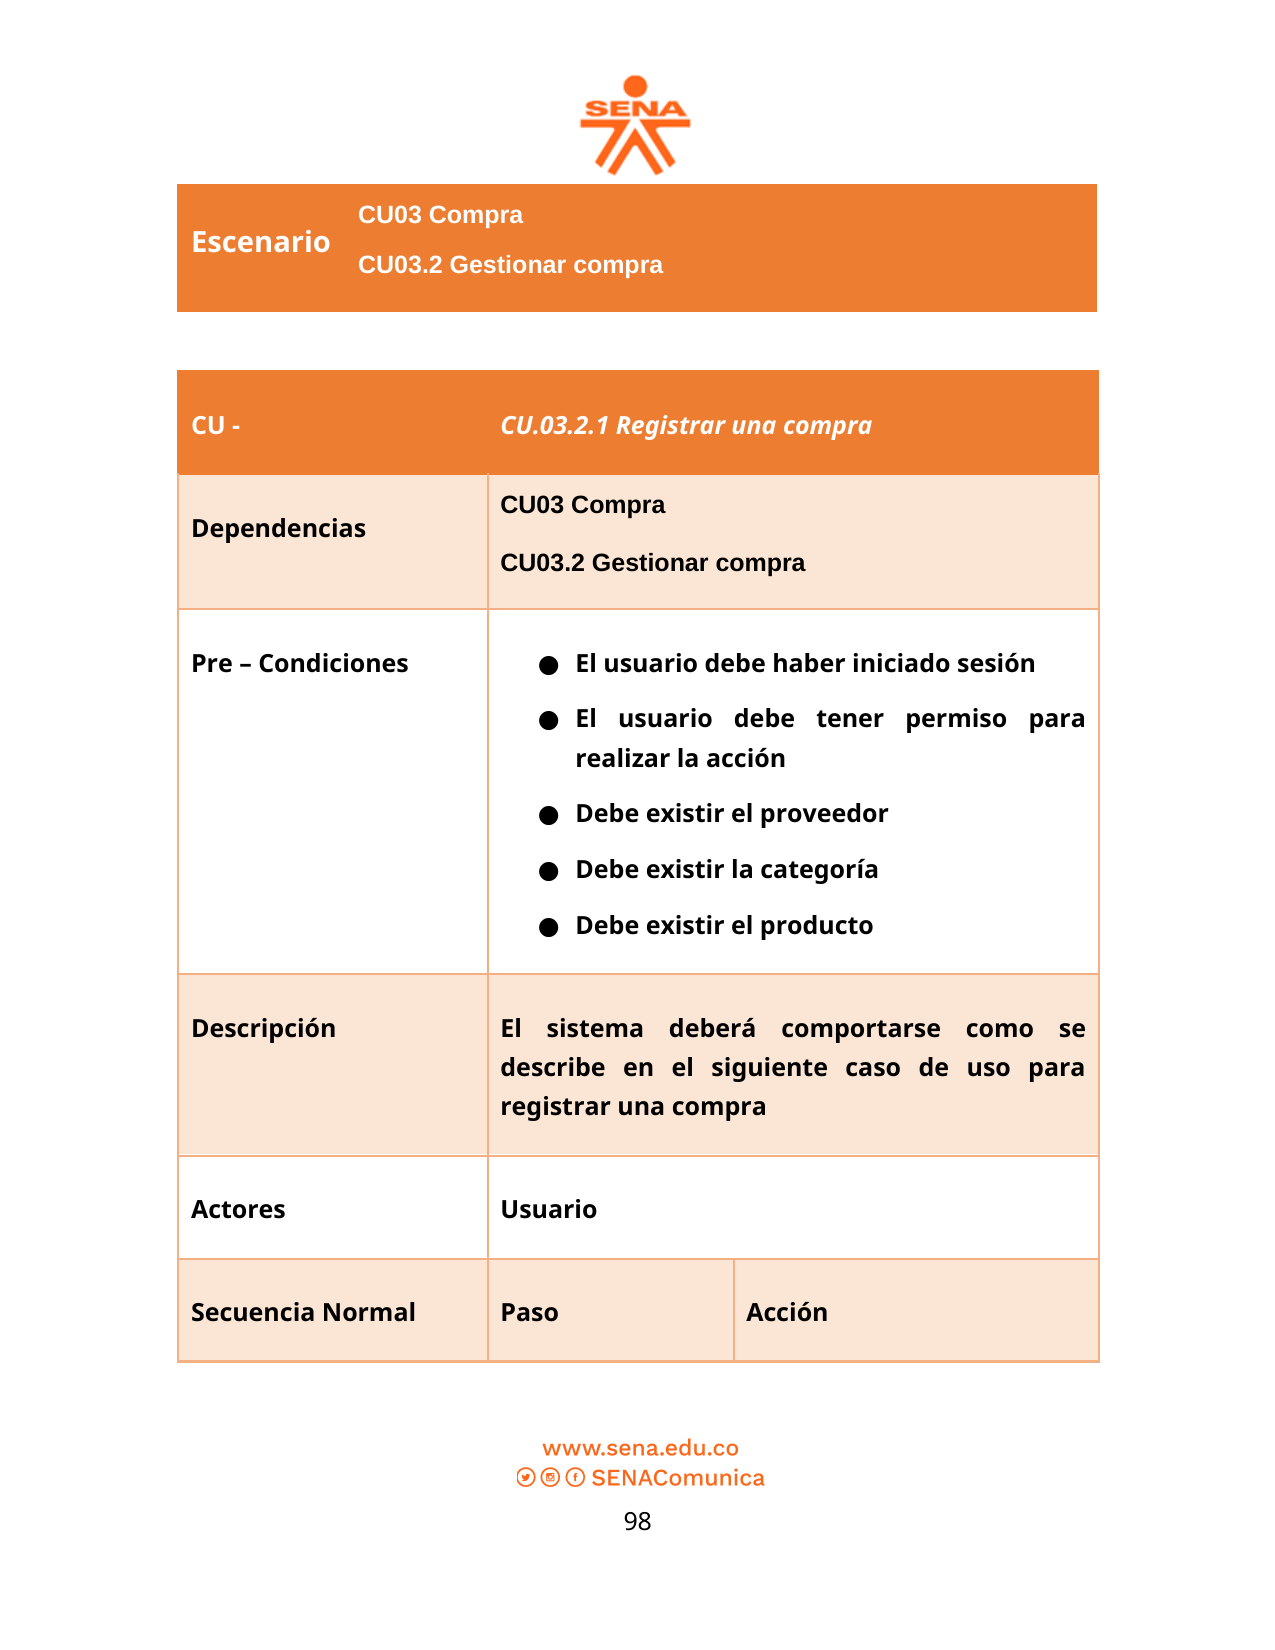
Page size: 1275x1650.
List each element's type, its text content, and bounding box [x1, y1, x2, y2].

picture [573, 73, 702, 184]
table_header CU03 Compra CU03.2 Gestionar compra [345, 186, 1097, 310]
table_cell El sistema deberá comportarse como se describe en el siguiente caso de uso para registrar una compra [489, 975, 1098, 1154]
table_cell Acción [735, 1260, 1098, 1360]
table_header CU.03.2.1 Registrar una compra [488, 372, 1099, 473]
table_cell El usuario debe haber iniciado sesión El usuario debe tener permiso para realizar la acción Debe existir el proveedor Debe existir la categoría Debe existir el producto [489, 610, 1098, 973]
table_cell Usuario [489, 1157, 1098, 1257]
table_cell CU03 Compra CU03.2 Gestionar compra [489, 475, 1098, 608]
table_cell Actores [179, 1157, 487, 1257]
table_header Escenario [179, 186, 345, 310]
table_cell Secuencia Normal [179, 1260, 487, 1360]
picture [517, 1436, 765, 1487]
table_cell Pre – Condiciones [179, 610, 487, 973]
table_cell Paso [489, 1260, 733, 1360]
table_header CU - [179, 372, 488, 473]
table_cell Descripción [179, 975, 487, 1154]
table_cell Dependencias [179, 475, 487, 608]
